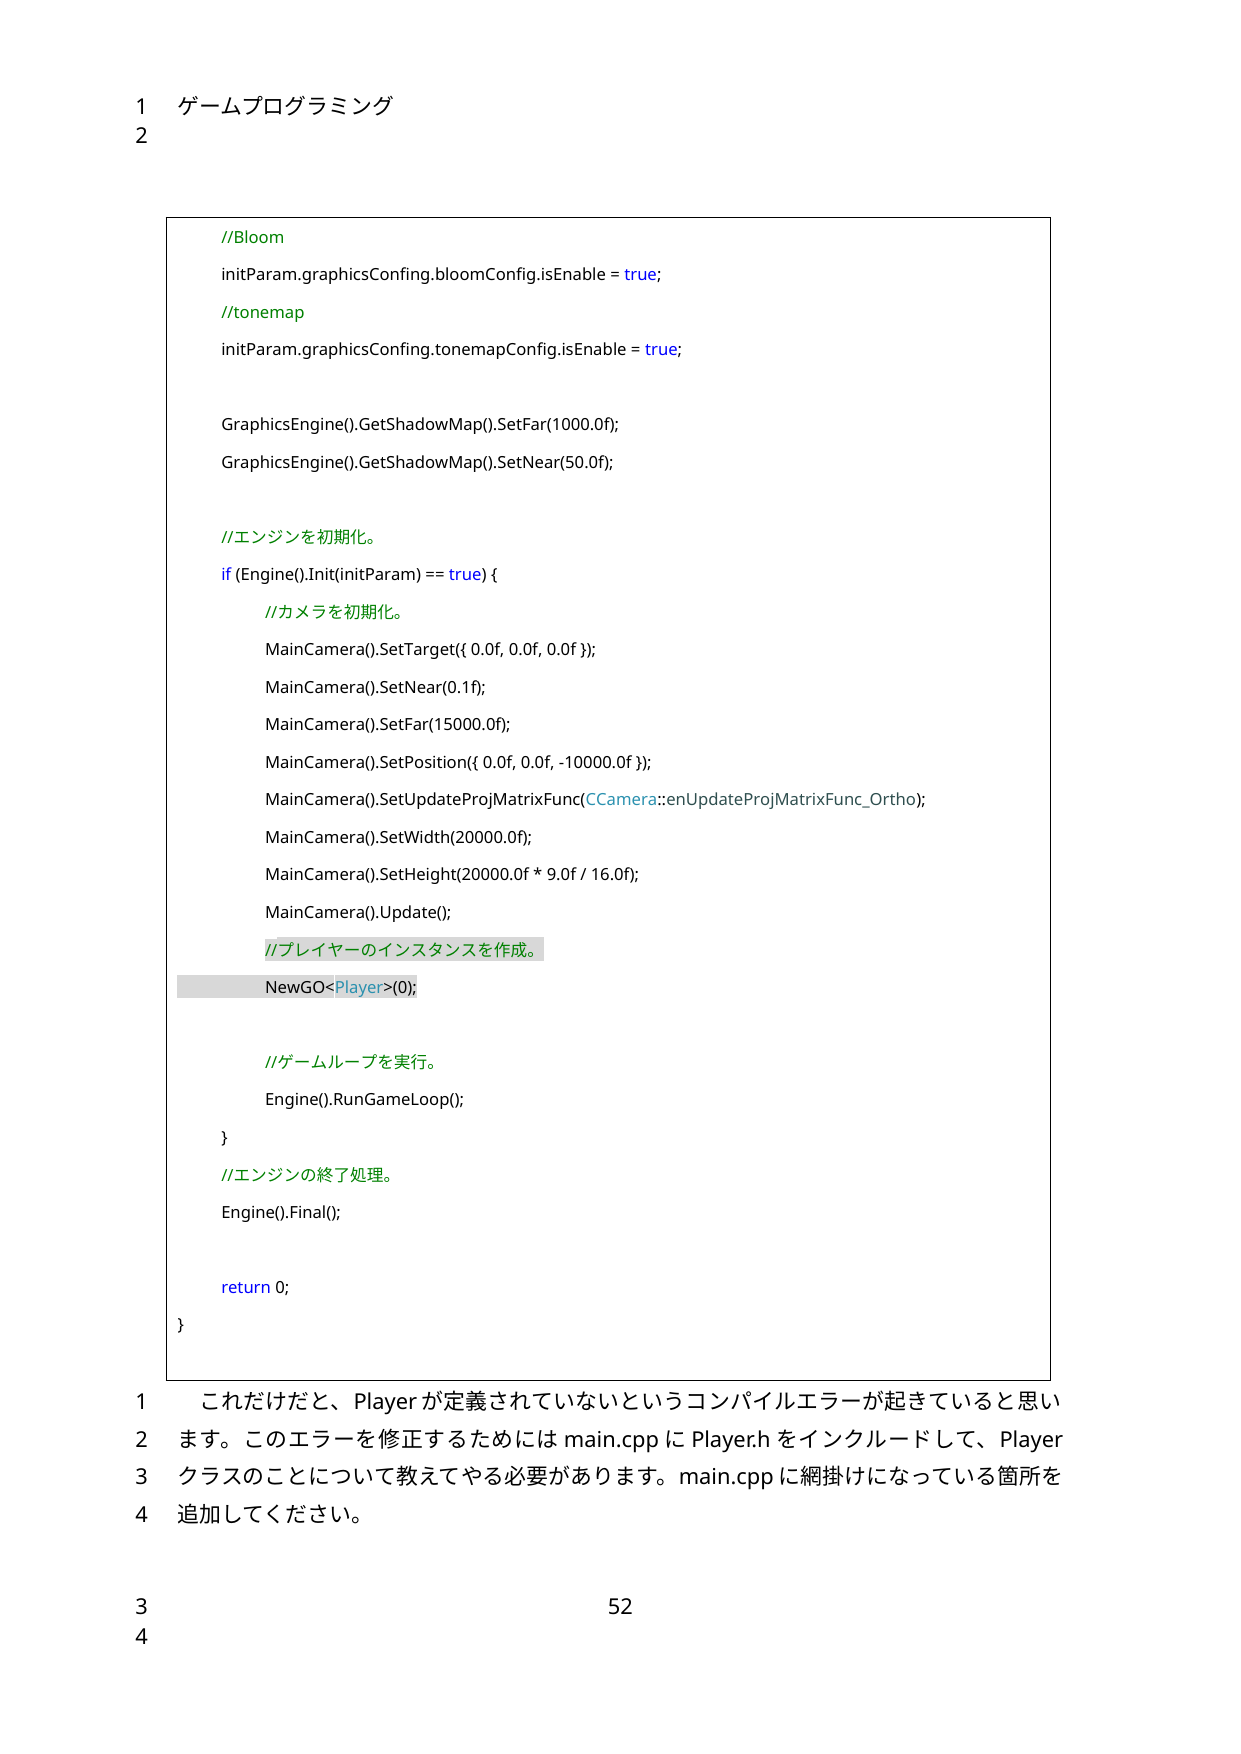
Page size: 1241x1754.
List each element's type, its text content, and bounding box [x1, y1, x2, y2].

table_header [167, 218, 1050, 1380]
text これだけだと、Playerが定義されていないというコンパイルエラーが起きていると思います。このエラーを修正するためにはmain.cppにPlayer.hをインクルードして、Playerクラスのことについて教えてやる必要があります。main.cppに網掛けになっている箇所を追加してください。 [177, 1381, 1063, 1531]
